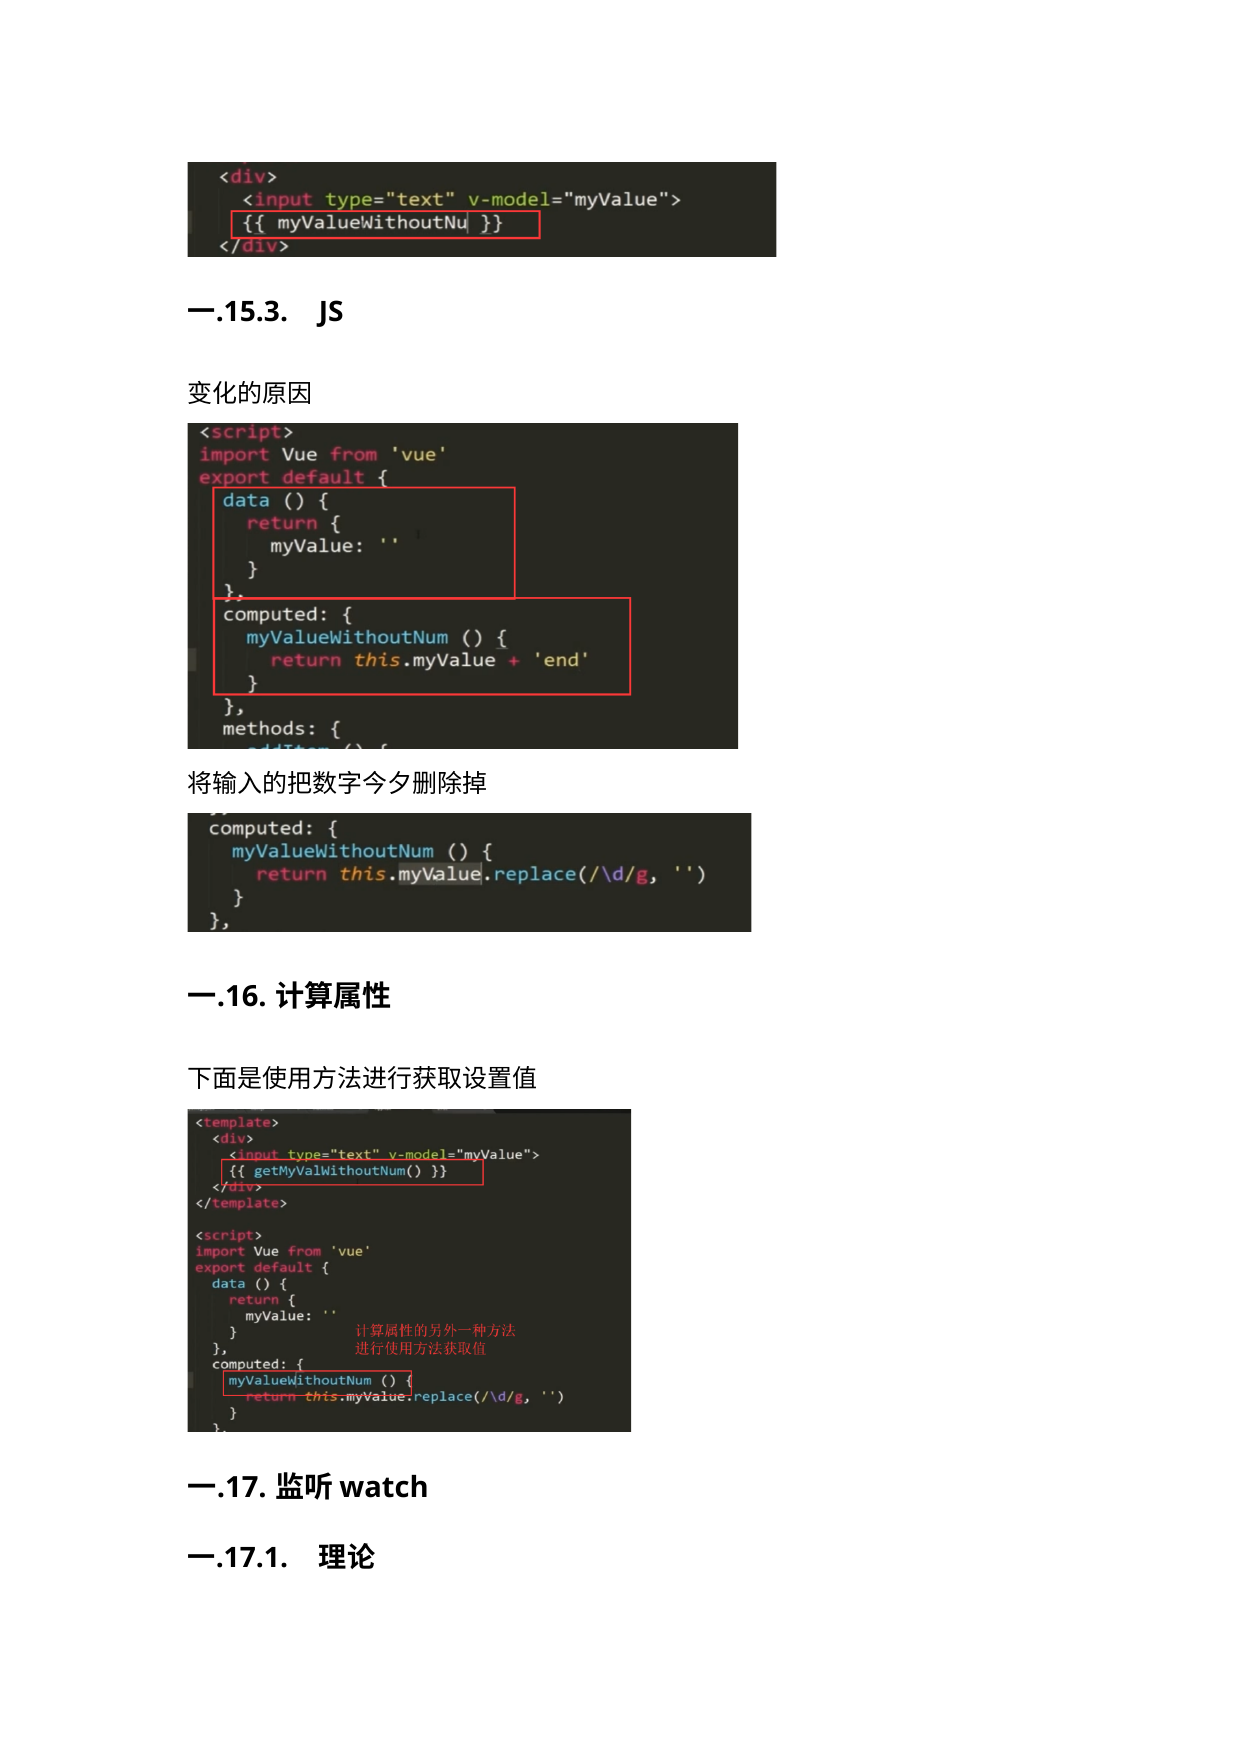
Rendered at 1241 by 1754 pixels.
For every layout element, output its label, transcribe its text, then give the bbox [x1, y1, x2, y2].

subtitle 监听watch [187, 1463, 1053, 1506]
subtitle 计算属性 [187, 973, 1053, 1015]
subtitle 理论 [187, 1535, 1053, 1576]
text 变化的原因 [187, 359, 1053, 424]
subtitle JS [187, 289, 1053, 329]
picture [187, 1109, 632, 1432]
picture [187, 813, 752, 932]
text 下面是使用方法进行获取设置值 [187, 1044, 1053, 1109]
picture [187, 162, 777, 257]
picture [187, 423, 739, 749]
text 将输入的把数字今夕删除掉 [187, 749, 1053, 814]
